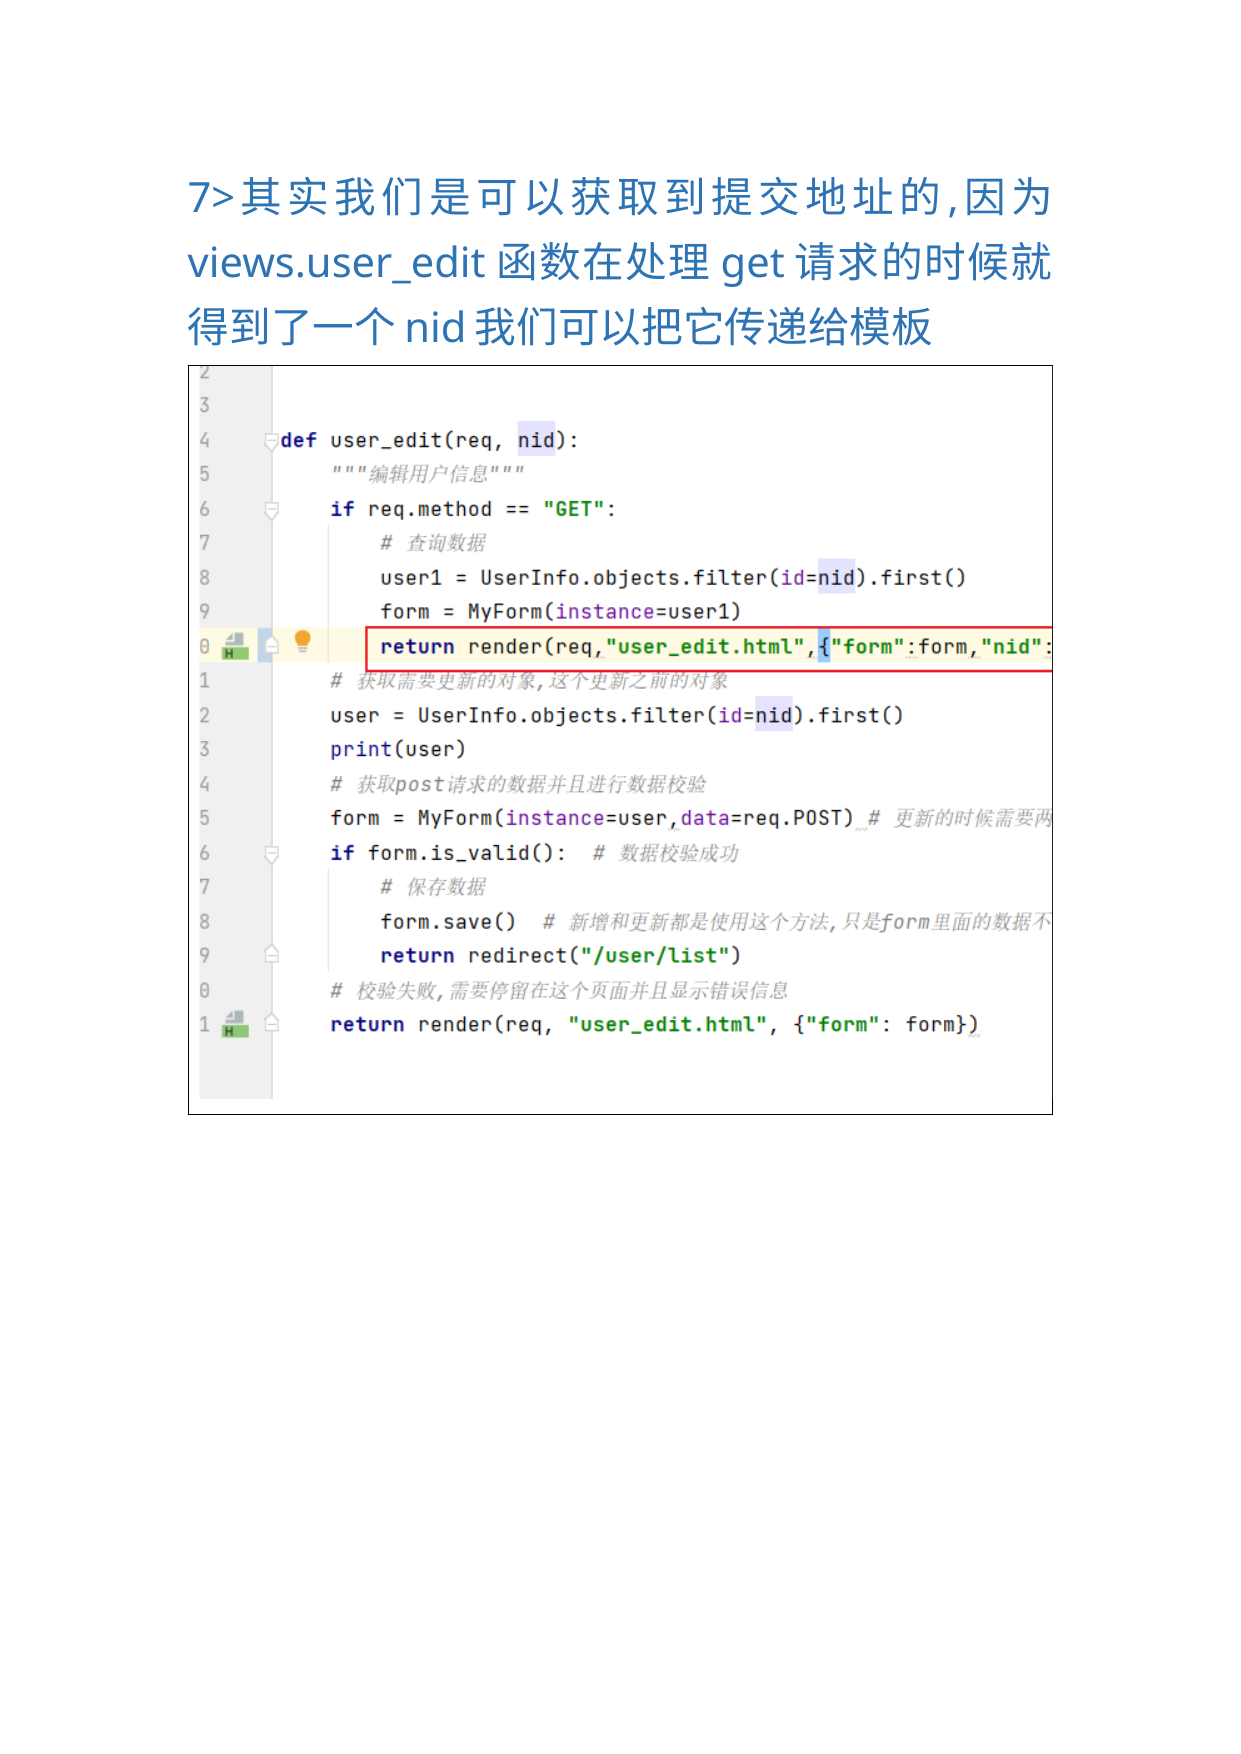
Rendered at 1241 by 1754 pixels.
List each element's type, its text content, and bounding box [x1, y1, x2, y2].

subtitle 7>其实我们是可以获取到提交地址的,因为views.user_edit函数在处理get请求的时候就得到了一个nid我们可以把它传递给模板 [187, 162, 1053, 357]
picture [199, 366, 1053, 1099]
table_header [189, 366, 1052, 1114]
